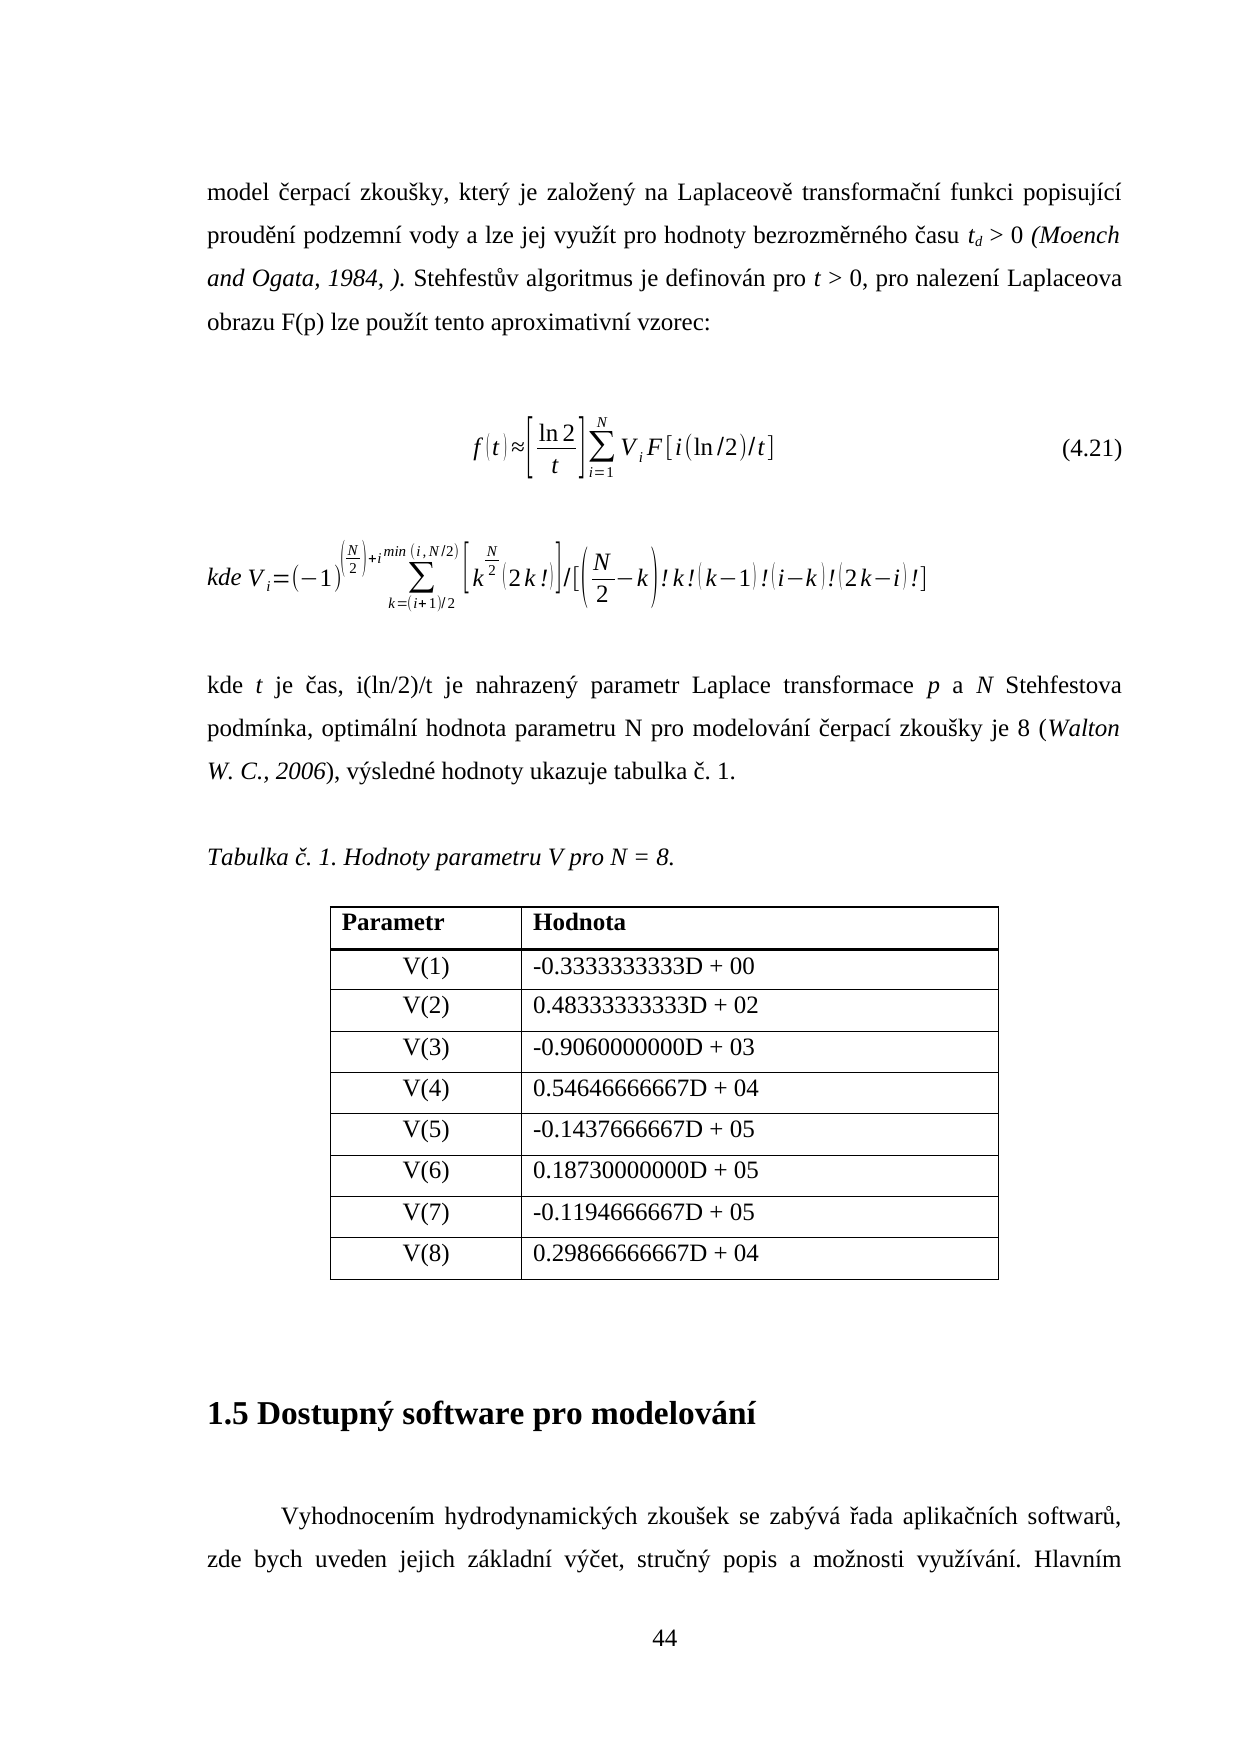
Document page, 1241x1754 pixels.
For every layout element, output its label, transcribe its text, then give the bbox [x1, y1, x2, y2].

table_cell V(7) [331, 1197, 521, 1237]
table_cell V(4) [331, 1073, 521, 1113]
text kde [207, 539, 1122, 612]
table_cell 0.54646666667D + 04 [522, 1073, 998, 1113]
subtitle 1.5 Dostupný software pro modelování [207, 1394, 1122, 1432]
table_cell V(5) [331, 1114, 521, 1154]
table_cell V(1) [331, 951, 521, 989]
text Tabulka č. 1. Hodnoty parametru V pro N = 8. [207, 842, 1122, 871]
table_cell V(2) [331, 990, 521, 1031]
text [207, 177, 1122, 335]
table_cell 0.29866666667D + 04 [522, 1238, 998, 1279]
table_cell 0.48333333333D + 02 [522, 990, 998, 1031]
table_cell -0.3333333333D + 00 [522, 951, 998, 989]
table_cell -0.1194666667D + 05 [522, 1197, 998, 1237]
table_header Parametr [331, 908, 521, 948]
table_cell 0.18730000000D + 05 [522, 1156, 998, 1196]
text kde t je čas, i(ln/2)/t je nahrazený parametr Laplace transformace p a N Stehfestova podmínka, optimální hodnota parametru N pro modelování čerpací zkoušky je 8 (Walton W. C., 2006), výsledné hodnoty ukazuje tabulka č. 1. [207, 670, 1122, 785]
table_cell -0.9060000000D + 03 [522, 1032, 998, 1072]
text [207, 1501, 1122, 1573]
table_header Hodnota [522, 908, 998, 948]
text (4.21) [207, 414, 1122, 481]
table_cell V(3) [331, 1032, 521, 1072]
table_cell -0.1437666667D + 05 [522, 1114, 998, 1154]
table_cell V(6) [331, 1156, 521, 1196]
table_cell V(8) [331, 1238, 521, 1279]
